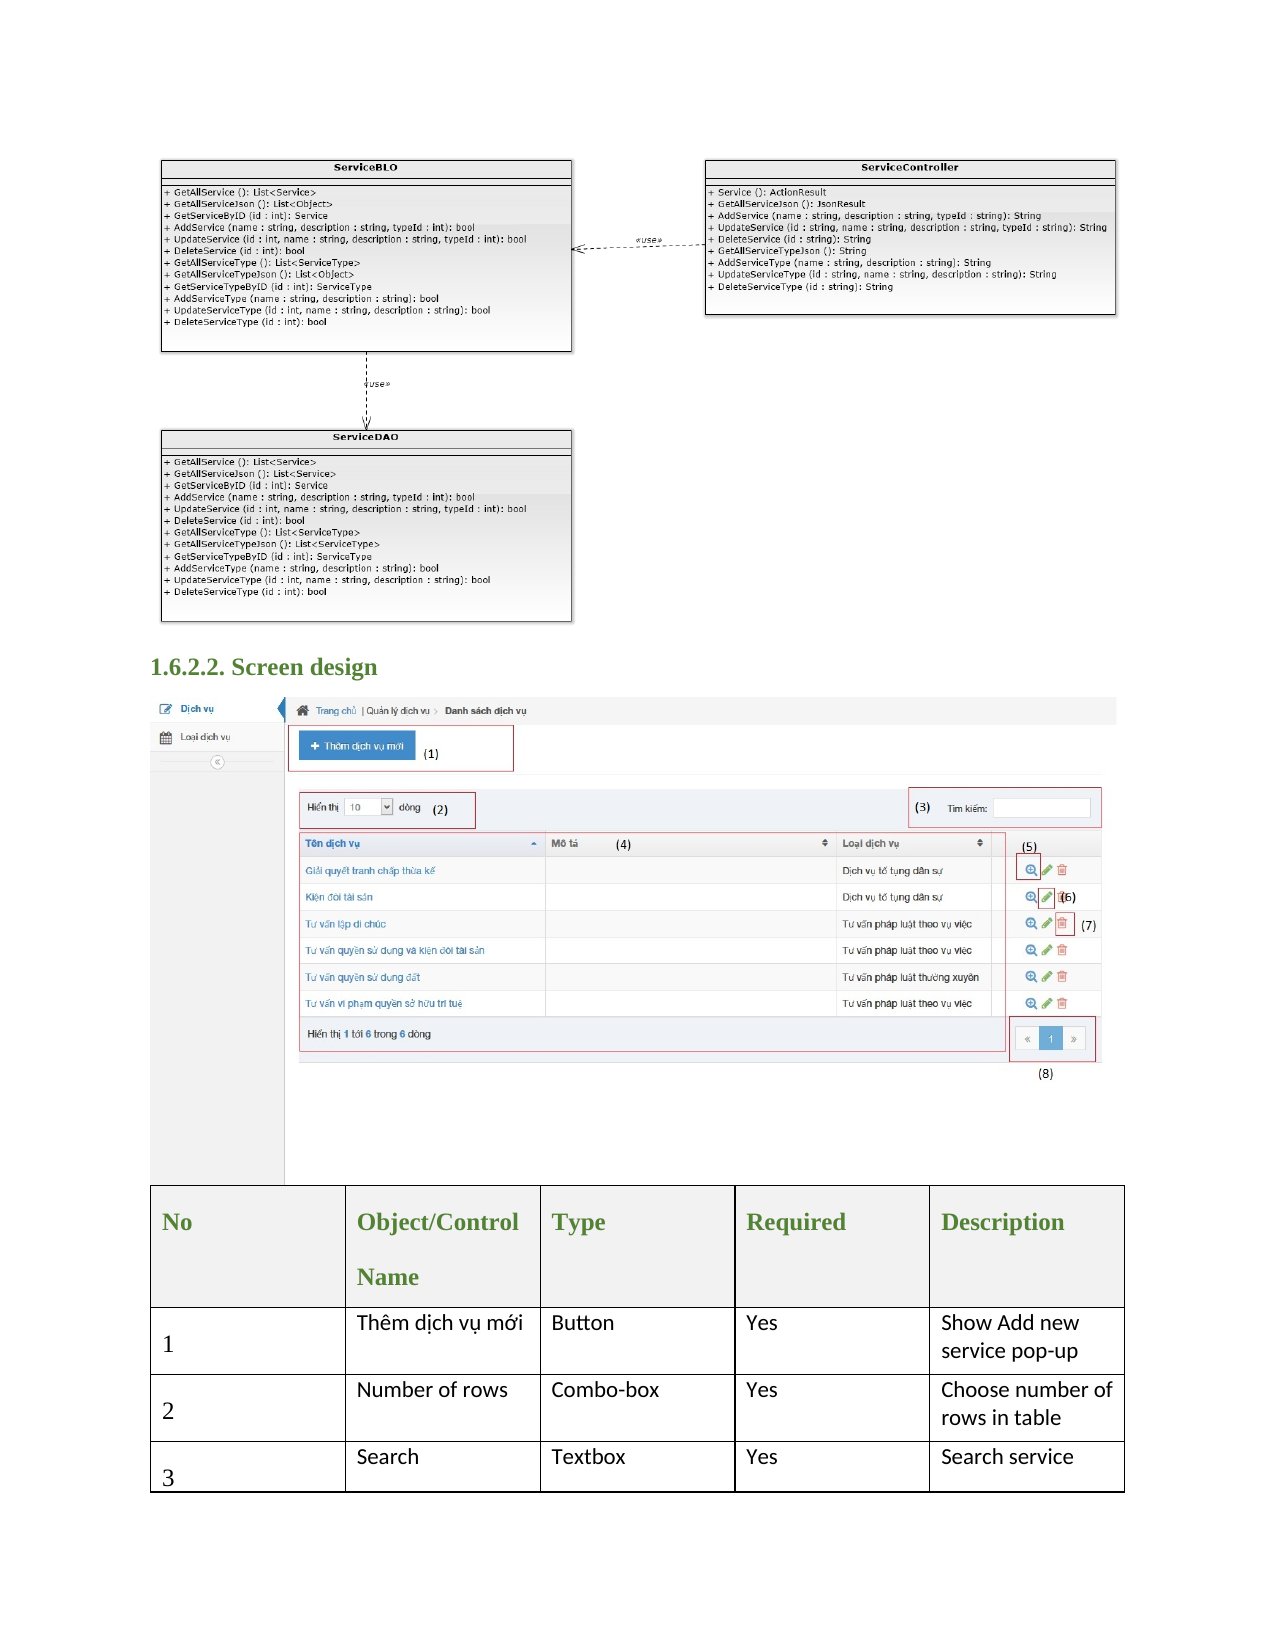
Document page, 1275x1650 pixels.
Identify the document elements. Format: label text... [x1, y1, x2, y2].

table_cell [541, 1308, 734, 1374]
picture [150, 150, 1125, 632]
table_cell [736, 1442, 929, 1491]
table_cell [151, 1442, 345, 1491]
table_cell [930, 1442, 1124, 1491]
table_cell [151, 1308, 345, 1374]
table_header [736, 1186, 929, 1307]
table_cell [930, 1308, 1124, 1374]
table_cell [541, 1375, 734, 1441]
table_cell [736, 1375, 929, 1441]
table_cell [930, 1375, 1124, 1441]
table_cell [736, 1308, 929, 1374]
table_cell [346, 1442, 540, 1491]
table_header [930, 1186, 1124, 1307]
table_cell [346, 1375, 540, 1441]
picture [150, 697, 1125, 1185]
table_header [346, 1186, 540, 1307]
subtitle Screen design [150, 652, 1125, 681]
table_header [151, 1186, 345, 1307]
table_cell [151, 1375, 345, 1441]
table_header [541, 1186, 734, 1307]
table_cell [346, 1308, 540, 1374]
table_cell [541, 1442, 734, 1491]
